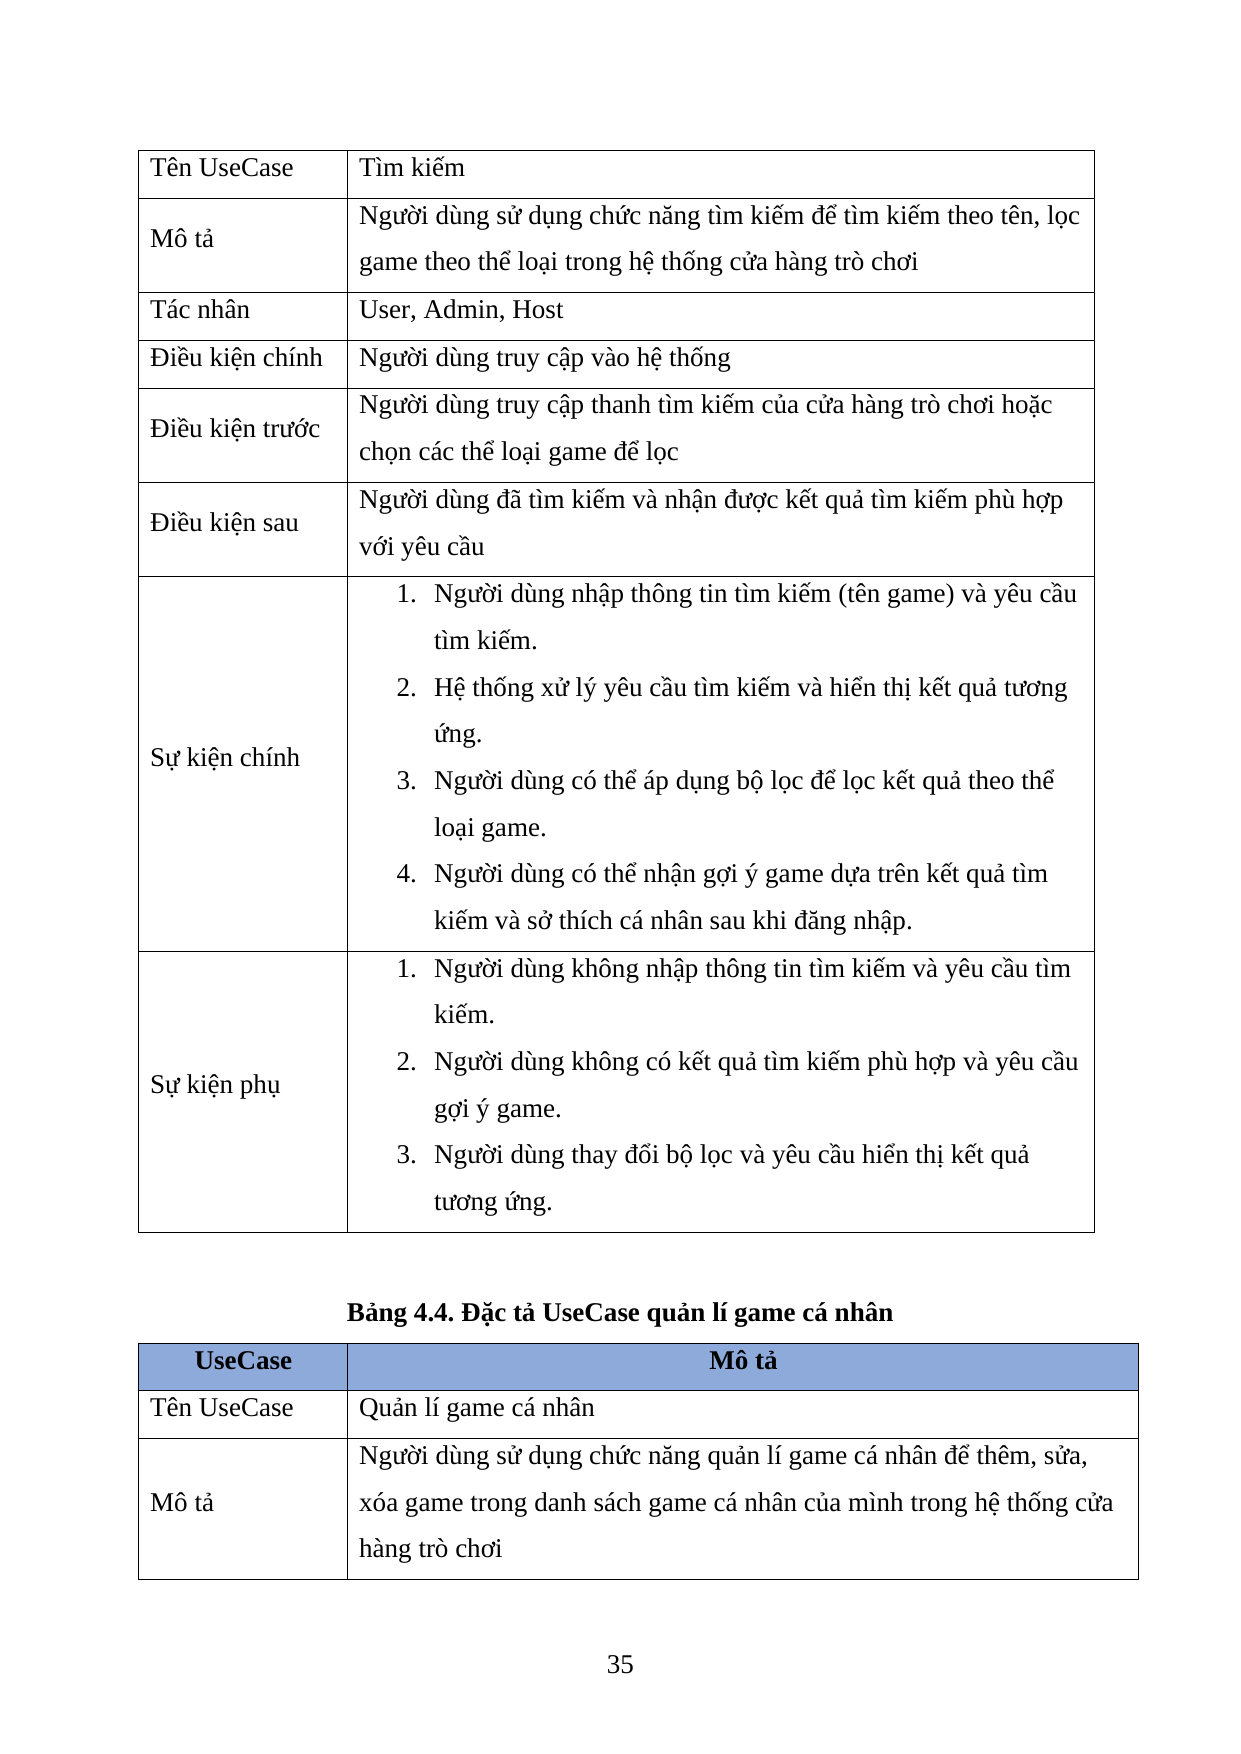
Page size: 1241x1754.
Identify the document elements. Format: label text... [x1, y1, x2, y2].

table_cell Tìm kiếm [348, 151, 1094, 198]
table_cell Người dùng sử dụng chức năng tìm kiếm để tìm kiếm theo tên, lọc game theo thể loại trong hệ thống cửa hàng trò chơi [348, 199, 1094, 292]
table_cell Người dùng nhập thông tin tìm kiếm (tên game) và yêu cầu tìm kiếm. Hệ thống xử lý yêu cầu tìm kiếm và hiển thị kết quả tương ứng. Người dùng có thể áp dụng bộ lọc để lọc kết quả theo thể loại game. Người dùng có thể nhận gợi ý game dựa trên kết quả tìm kiếm và sở thích cá nhân sau khi đăng nhập. [348, 577, 1094, 951]
table_cell Mô tả [139, 1439, 347, 1579]
table_cell Mô tả [139, 199, 347, 292]
table_cell Người dùng đã tìm kiếm và nhận được kết quả tìm kiếm phù hợp với yêu cầu [348, 483, 1094, 576]
table_cell Điều kiện trước [139, 389, 347, 482]
table_cell Tác nhân [139, 293, 347, 340]
table_cell Quản lí game cá nhân [348, 1391, 1138, 1438]
table_cell Điều kiện chính [139, 341, 347, 387]
table_cell Người dùng không nhập thông tin tìm kiếm và yêu cầu tìm kiếm. Người dùng không có kết quả tìm kiếm phù hợp và yêu cầu gợi ý game. Người dùng thay đổi bộ lọc và yêu cầu hiển thị kết quả tương ứng. [348, 952, 1094, 1232]
table_cell Người dùng truy cập thanh tìm kiếm của cửa hàng trò chơi hoặc chọn các thể loại game để lọc [348, 389, 1094, 482]
table_header UseCase [139, 1344, 347, 1390]
table_cell User, Admin, Host [348, 293, 1094, 340]
table_cell Người dùng truy cập vào hệ thống [348, 341, 1094, 387]
table_cell Tên UseCase [139, 1391, 347, 1438]
table_header Mô tả [348, 1344, 1138, 1390]
table_cell Người dùng sử dụng chức năng quản lí game cá nhân để thêm, sửa, xóa game trong danh sách game cá nhân của mình trong hệ thống cửa hàng trò chơi [348, 1439, 1138, 1579]
table_cell Sự kiện chính [139, 577, 347, 951]
table_cell Điều kiện sau [139, 483, 347, 576]
table_cell Tên UseCase [139, 151, 347, 198]
table_cell Sự kiện phụ [139, 952, 347, 1232]
